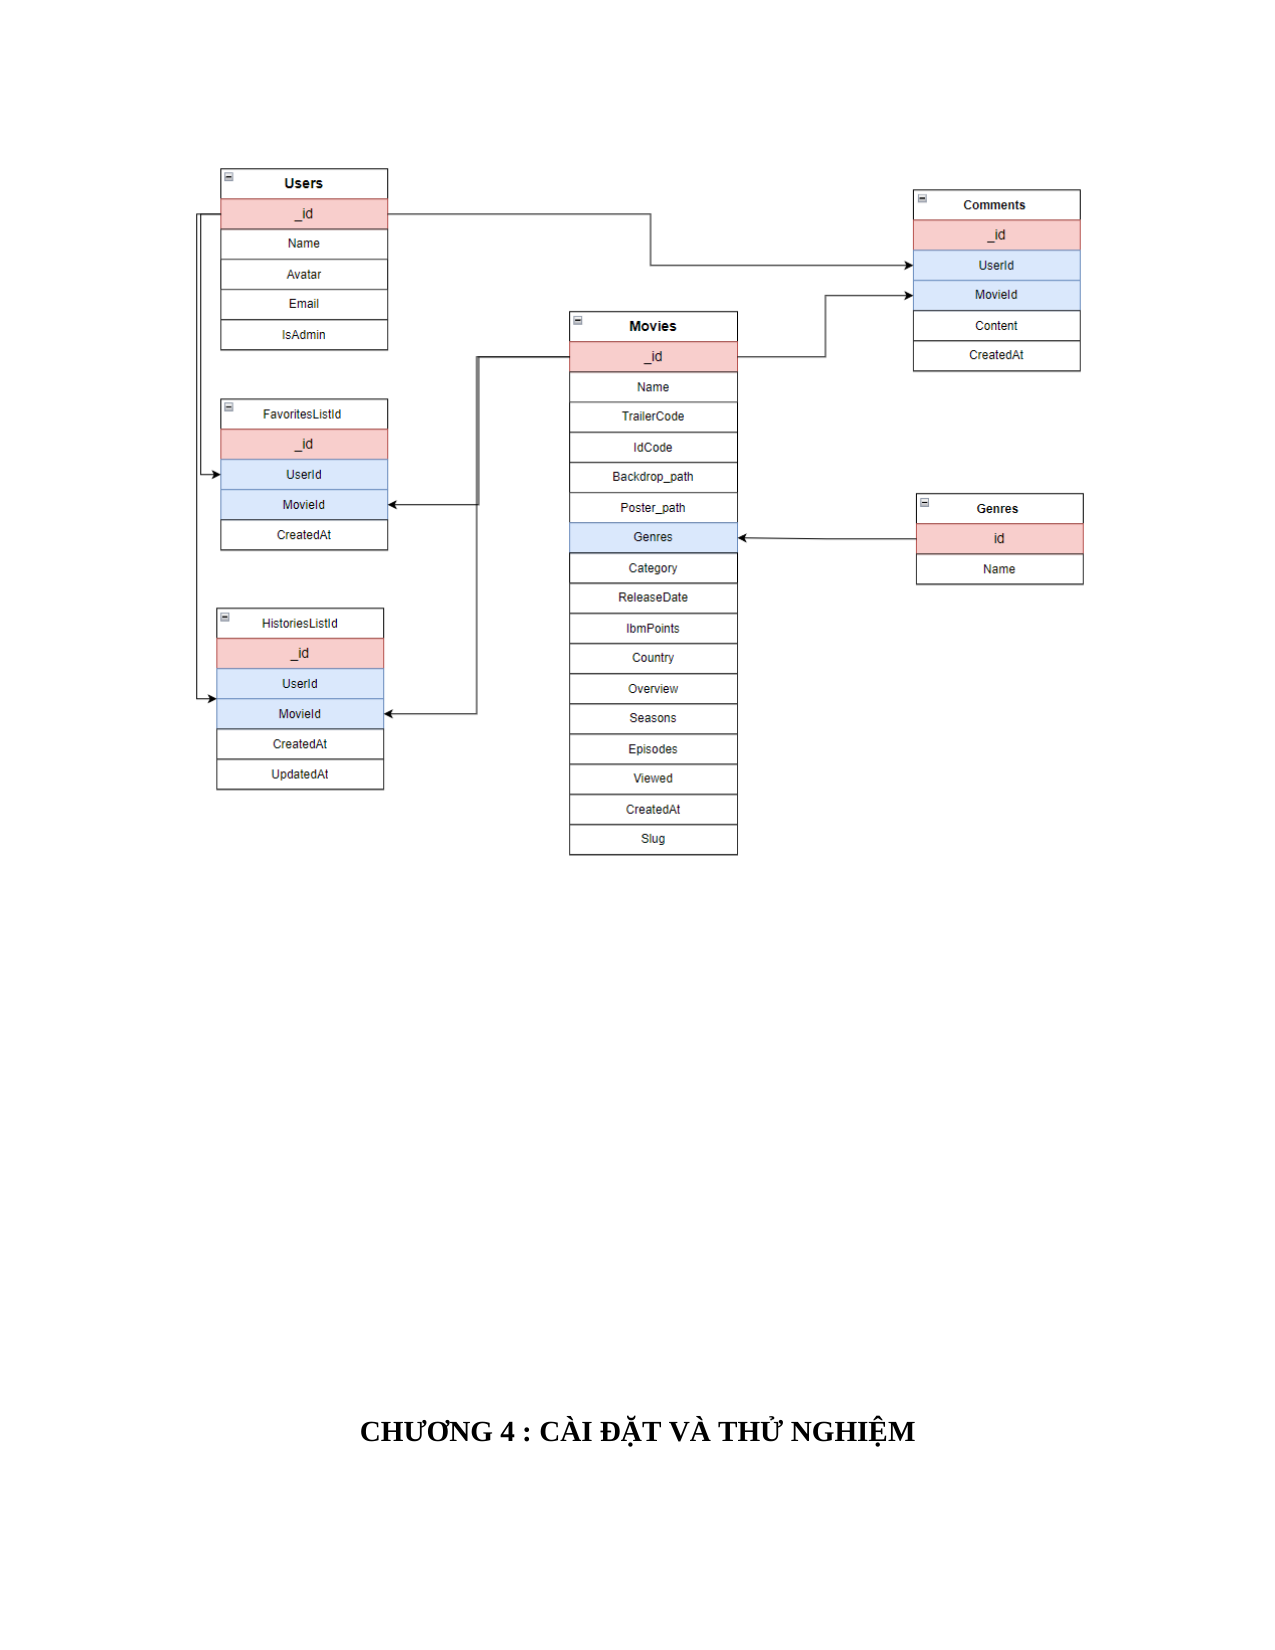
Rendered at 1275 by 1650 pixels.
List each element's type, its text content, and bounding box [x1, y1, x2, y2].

picture [150, 150, 1125, 867]
text CHƯƠNG 4 : CÀI ĐẶT VÀ THỬ NGHIỆM [150, 1414, 1125, 1447]
